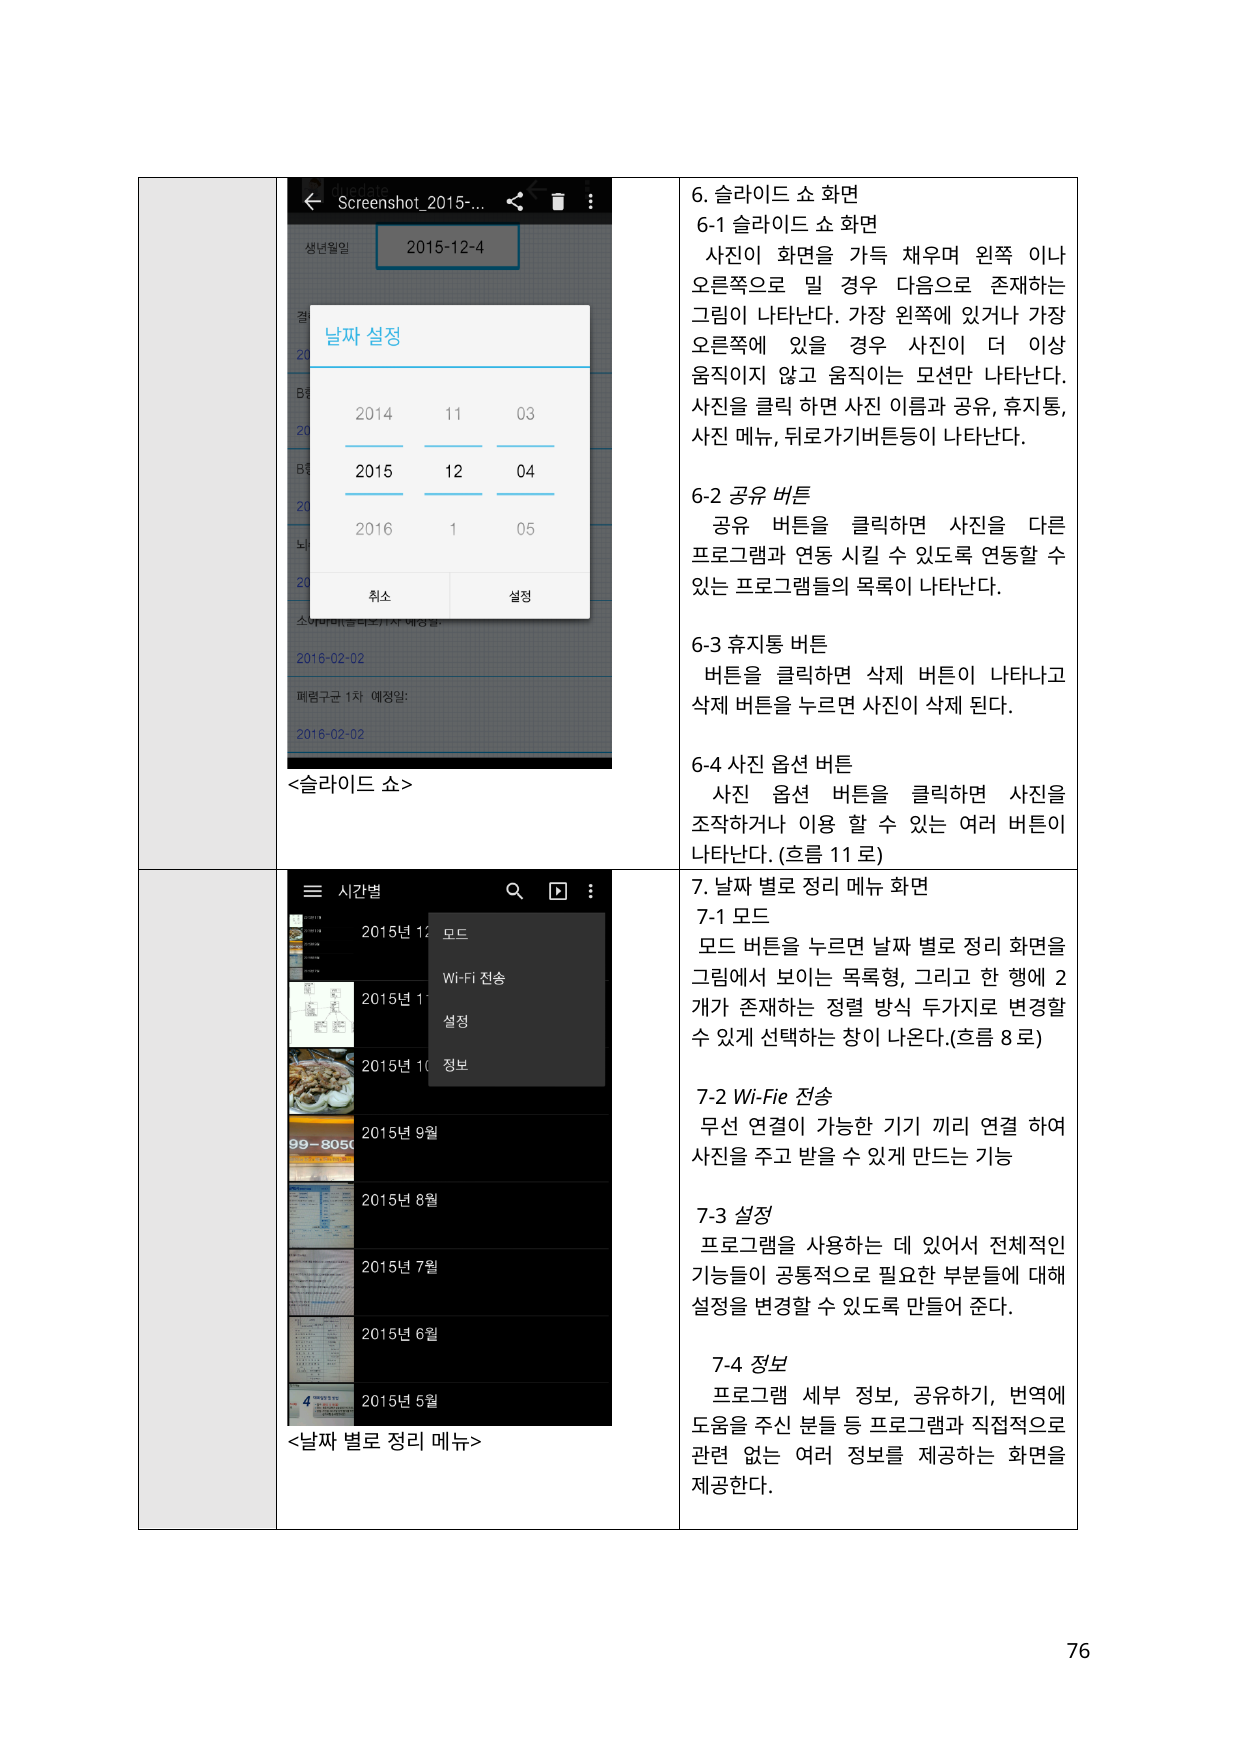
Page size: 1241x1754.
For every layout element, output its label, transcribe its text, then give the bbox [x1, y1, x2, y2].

table_cell <날짜 별로 정리 메뉴> [277, 870, 679, 1528]
table_cell 7. 날짜 별로 정리 메뉴 화면 7-1 모드 모드 버튼을 누르면 날짜 별로 정리 화면을 그림에서 보이는 목록형, 그리고 한 행에 2개가 존재하는 정렬 방식 두가지로 변경할 수 있게 선택하는 창이 나온다.(흐름 8로) 7-2 Wi-Fie 전송 무선 연결이 가능한 기기 끼리 연결 하여 사진을 주고 받을 수 있게 만드는 기능 7-3 설정 프로그램을 사용하는 데 있어서 전체적인 기능들이 공통적으로 필요한 부분들에 대해 설정을 변경할 수 있도록 만들어 준다. 7-4 정보 프로그램 세부 정보, 공유하기, 번역에 도움을 주신 분들 등 프로그램과 직접적으로 관련 없는 여러 정보를 제공하는 화면을 제공한다. [680, 870, 1077, 1528]
table_cell 6. 슬라이드 쇼 화면 6-1 슬라이드 쇼 화면 사진이 화면을 가득 채우며 왼쪽 이나 오른쪽으로 밀 경우 다음으로 존재하는 그림이 나타난다. 가장 왼쪽에 있거나 가장 오른쪽에 있을 경우 사진이 더 이상 움직이지 않고 움직이는 모션만 나타난다. 사진을 클릭 하면 사진 이름과 공유, 휴지통, 사진 메뉴, 뒤로가기버튼등이 나타난다. 6-2 공유 버튼 공유 버튼을 클릭하면 사진을 다른 프로그램과 연동 시킬 수 있도록 연동할 수 있는 프로그램들의 목록이 나타난다. 6-3 휴지통 버튼 버튼을 클릭하면 삭제 버튼이 나타나고 삭제 버튼을 누르면 사진이 삭제 된다. 6-4 사진 옵션 버튼 사진 옵션 버튼을 클릭하면 사진을 조작하거나 이용 할 수 있는 여러 버튼이 나타난다. (흐름 11로) [680, 178, 1077, 869]
table_cell <슬라이드 쇼> [277, 178, 679, 869]
picture [287, 178, 612, 751]
picture [287, 754, 612, 769]
table_cell [139, 870, 276, 1528]
picture [287, 870, 612, 1426]
